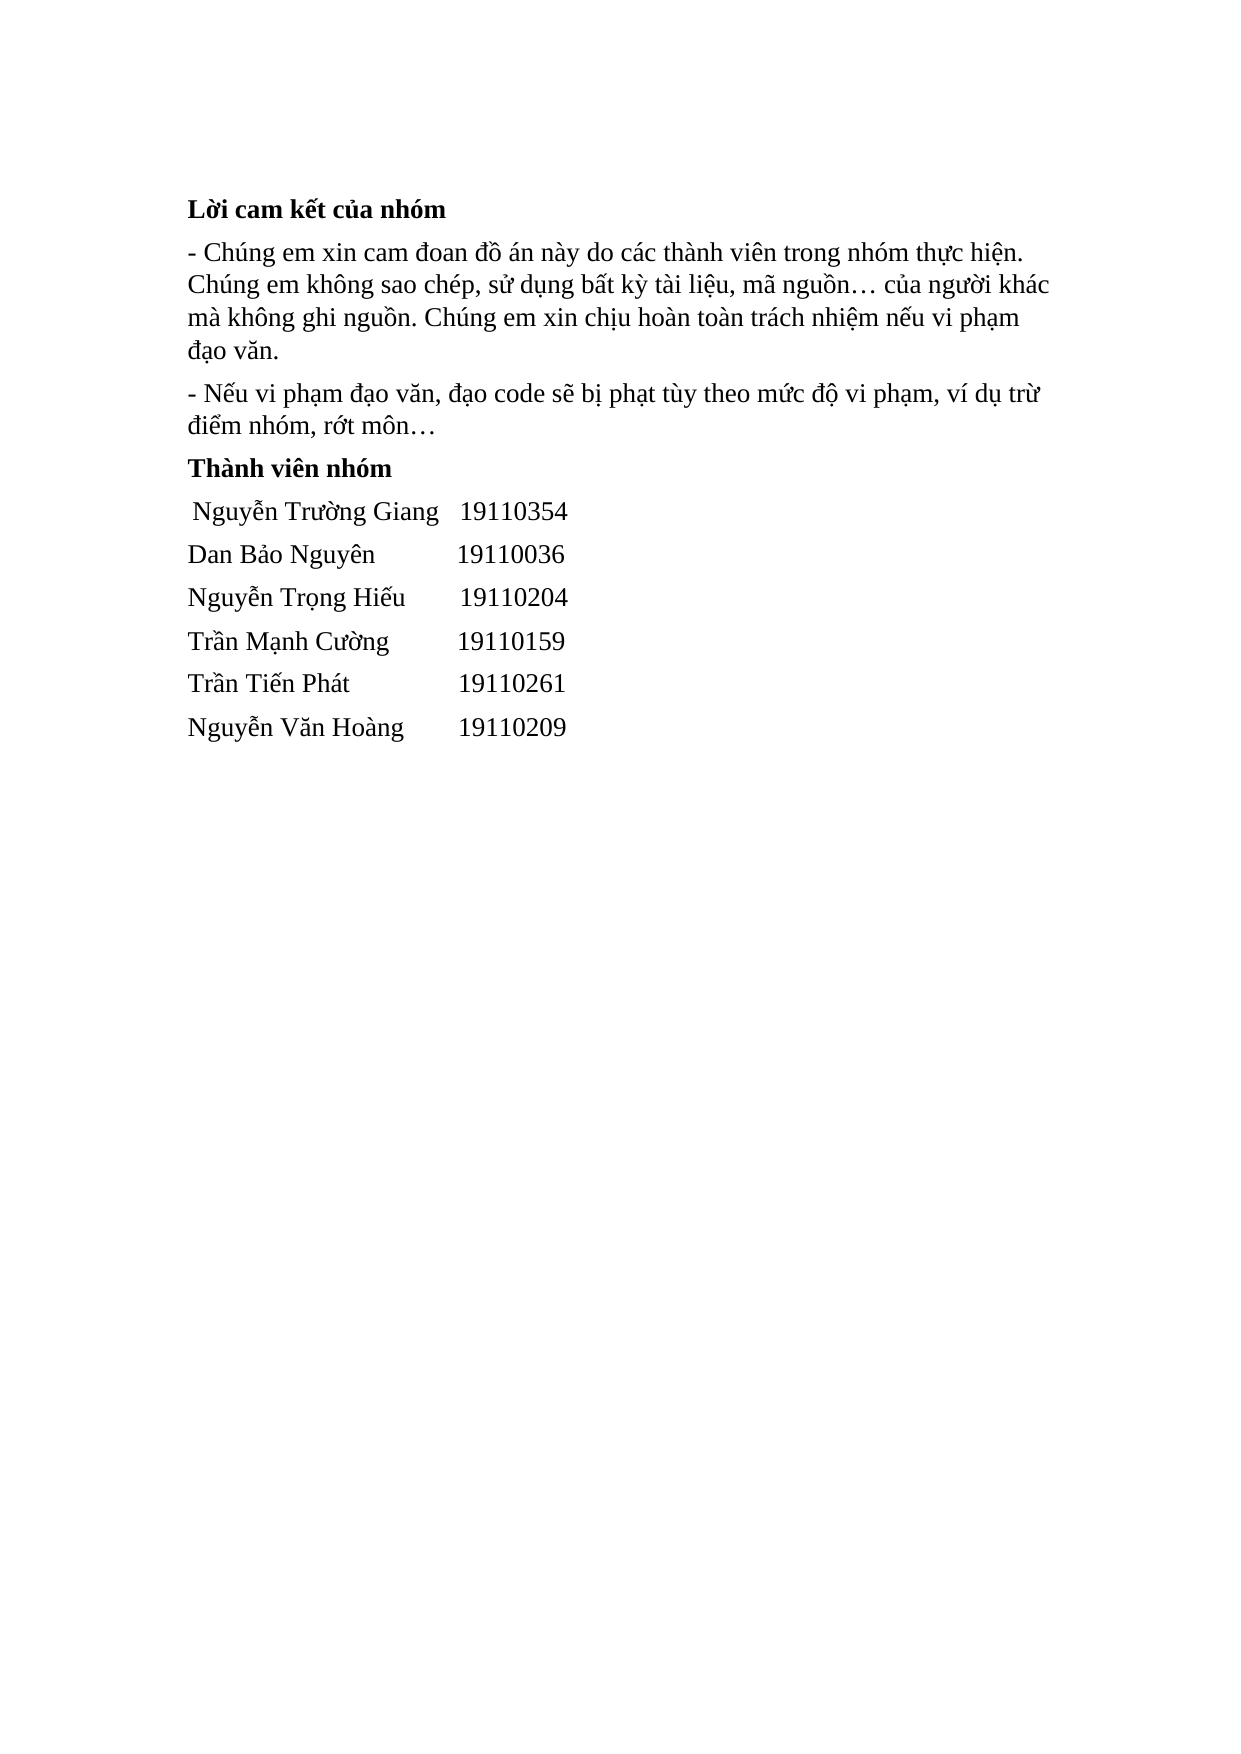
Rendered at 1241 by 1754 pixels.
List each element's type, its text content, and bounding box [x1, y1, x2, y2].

text Nguyễn Trường Giang 19110354 [185, 496, 1157, 527]
text Trần Tiến Phát 19110261 [187, 668, 1082, 699]
text Lời cam kết của nhóm [187, 193, 1053, 224]
text - Nếu vi phạm đạo văn, đạo code sẽ bị phạt tùy theo mức độ vi phạm, ví dụ trừ điểm nhóm, rớt môn… [187, 377, 1053, 441]
text - Chúng em xin cam đoan đồ án này do các thành viên trong nhóm thực hiện. Chúng em không sao chép, sử dụng bất kỳ tài liệu, mã nguồn… của người khác mà không ghi nguồn. Chúng em xin chịu hoàn toàn trách nhiệm nếu vi phạm đạo văn. [187, 236, 1053, 365]
text Trần Mạnh Cường 19110159 [187, 624, 1157, 656]
text Thành viên nhóm [187, 452, 1053, 484]
text Nguyễn Trọng Hiếu 19110204 [187, 582, 1157, 613]
text Dan Bảo Nguyên 19110036 [187, 538, 1157, 570]
text Nguyễn Văn Hoàng 19110209 [187, 711, 1082, 742]
